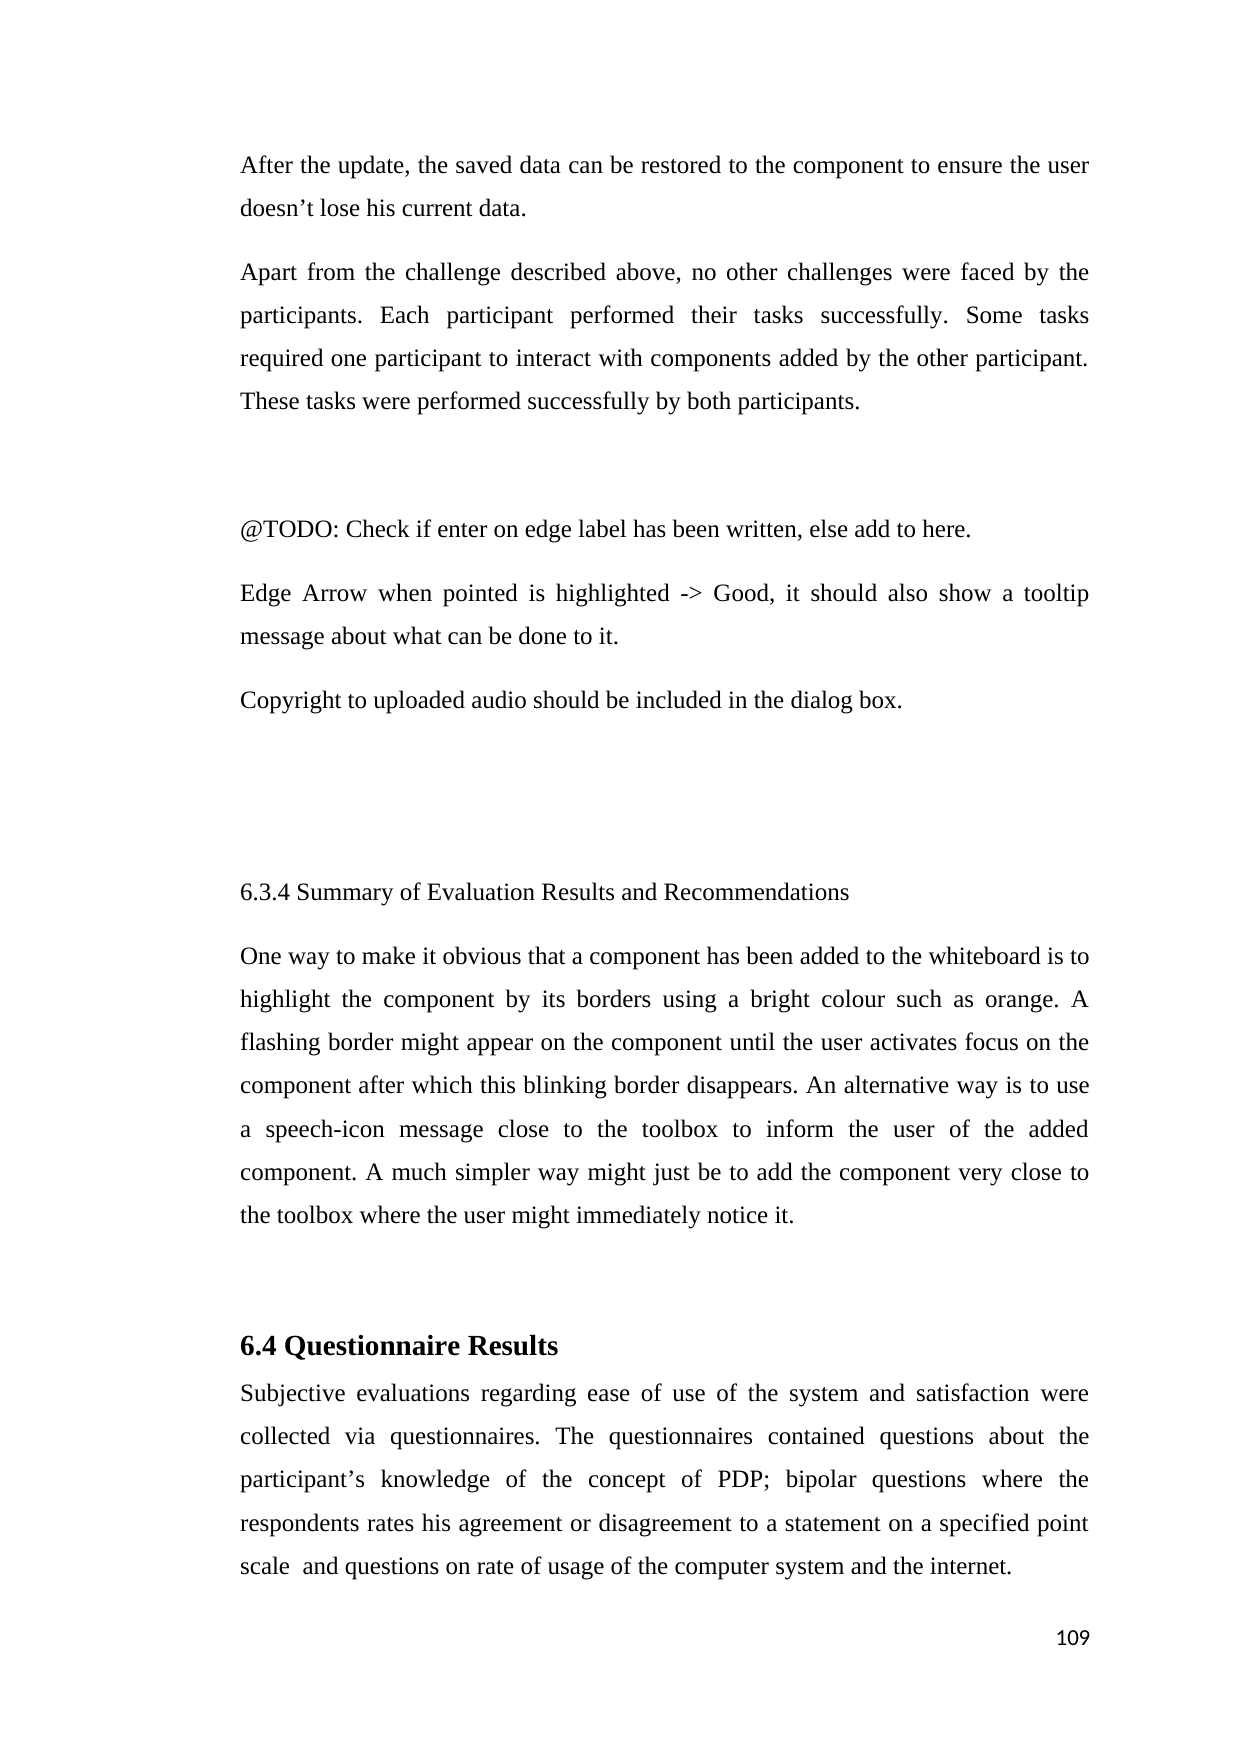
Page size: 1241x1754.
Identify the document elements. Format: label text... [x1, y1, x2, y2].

text One way to make it obvious that a component has been added to the whiteboard is to highlight the component by its borders using a bright colour such as orange. A flashing border might appear on the component until the user activates focus on the component after which this blinking border disappears. An alternative way is to use a speech-icon message close to the toolbox to inform the user of the added component. A much simpler way might just be to add the component very close to the toolbox where the user might immediately notice it. [240, 941, 1090, 1229]
text Apart from the challenge described above, no other challenges were faced by the participants. Each participant performed their tasks successfully. Some tasks required one participant to interact with components added by the other participant. These tasks were performed successfully by both participants. [240, 257, 1090, 415]
text 6.3.4 Summary of Evaluation Results and Recommendations [240, 877, 1090, 906]
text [240, 150, 1090, 222]
text Edge Arrow when pointed is highlighted -> Good, it should also show a tooltip message about what can be done to it. [240, 578, 1090, 650]
text Copyright to uploaded audio should be included in the dialog box. [240, 685, 1090, 714]
text @TODO: Check if enter on edge label has been written, else add to here. [240, 514, 1090, 543]
subtitle 6.4 Questionnaire Results [240, 1328, 1090, 1361]
text Subjective evaluations regarding ease of use of the system and satisfaction were collected via questionnaires. The questionnaires contained questions about the participant’s knowledge of the concept of PDP; bipolar questions where the respondents rates his agreement or disagreement to a statement on a specified point scale and questions on rate of usage of the computer system and the internet. [240, 1378, 1090, 1579]
